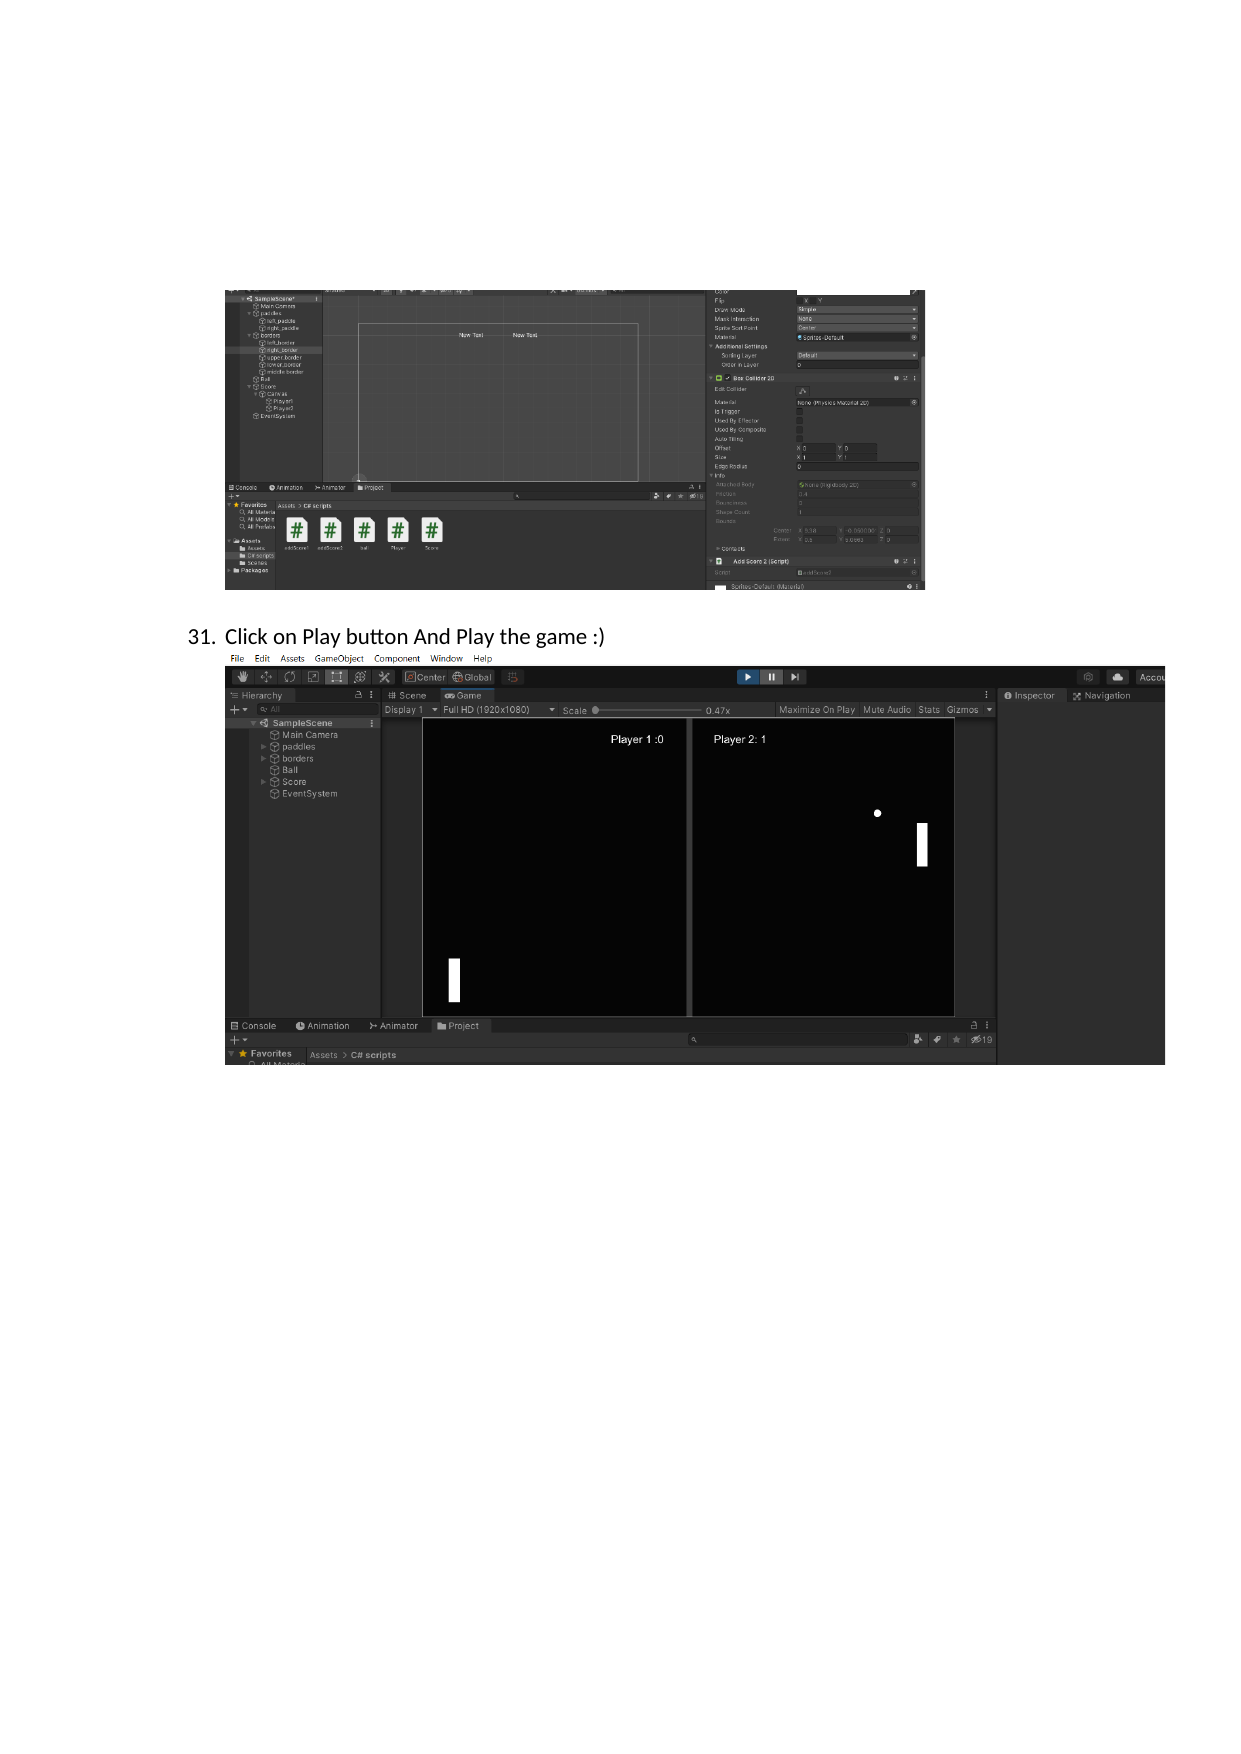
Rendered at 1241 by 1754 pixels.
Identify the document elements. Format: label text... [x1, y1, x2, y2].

list Click on Play button And Play the game :) [187, 622, 1090, 650]
picture [225, 290, 926, 590]
picture [225, 652, 1166, 1065]
